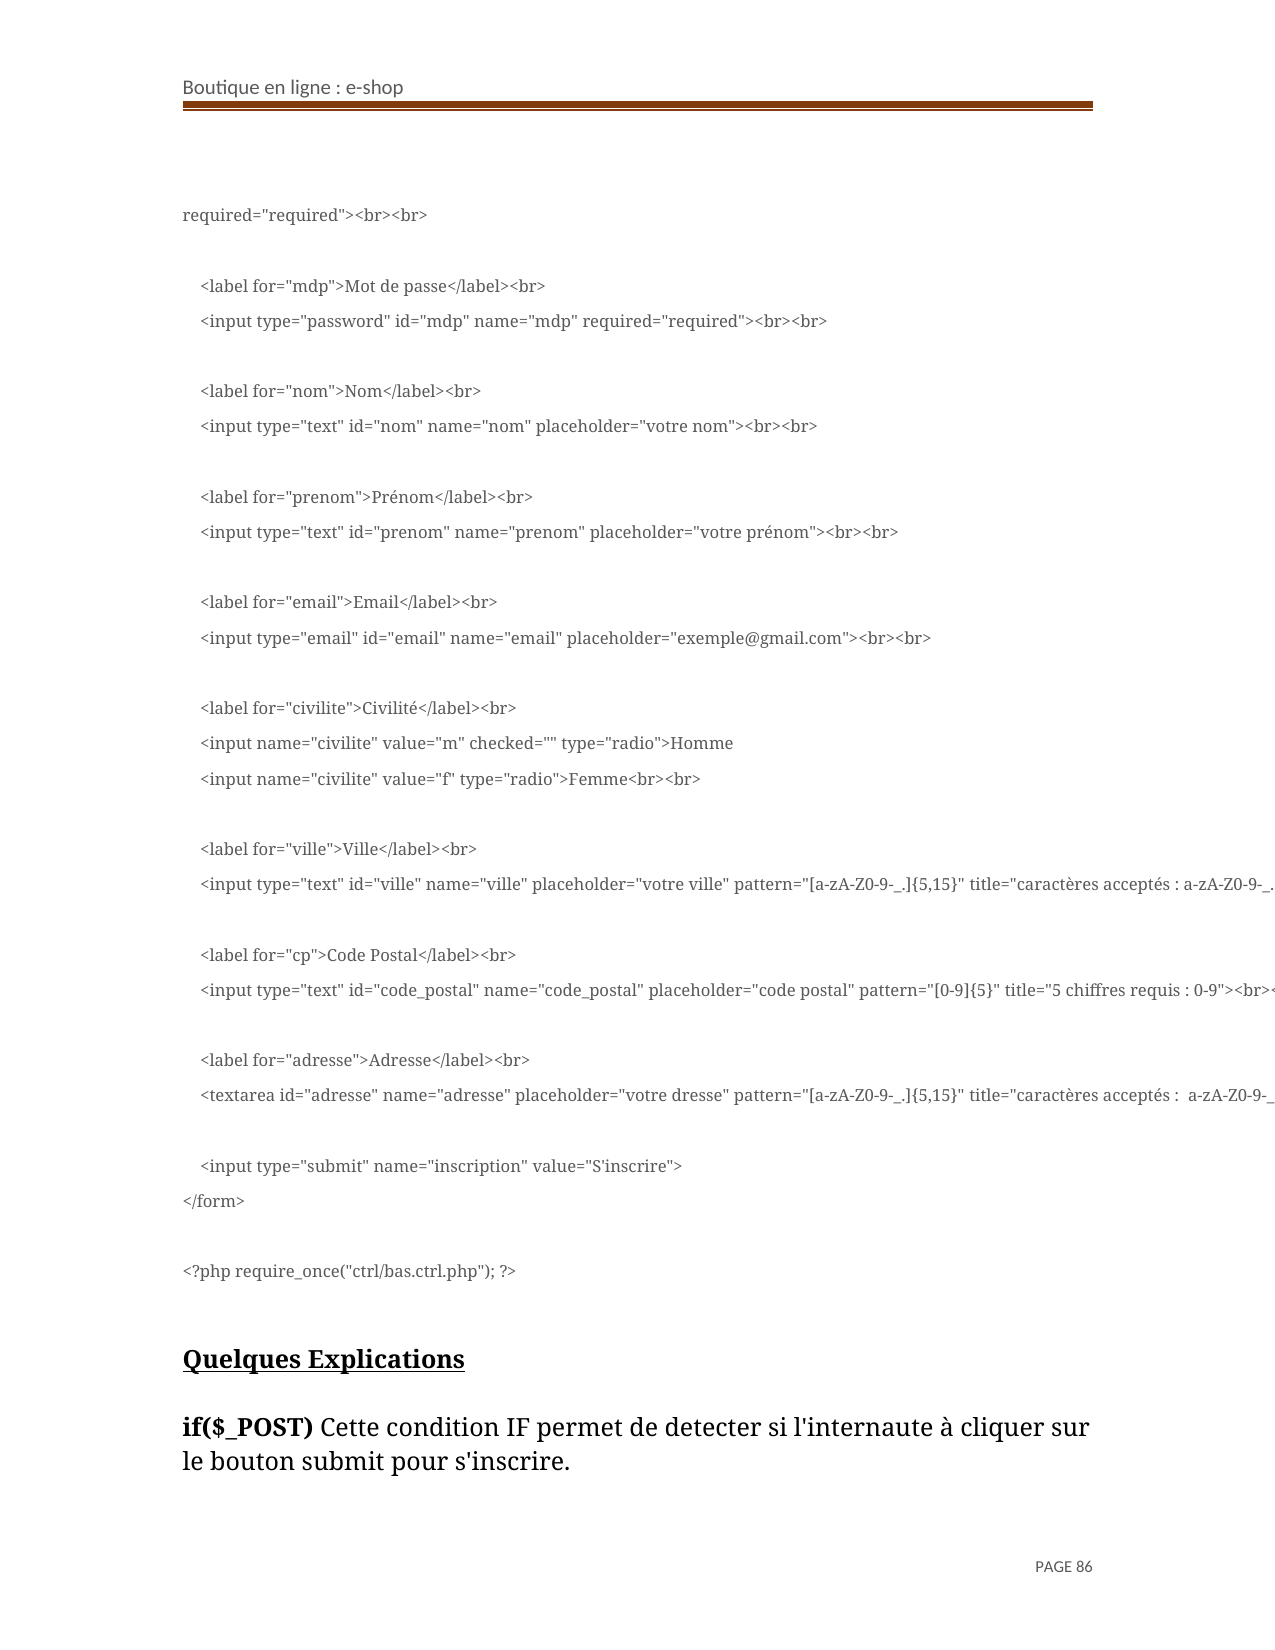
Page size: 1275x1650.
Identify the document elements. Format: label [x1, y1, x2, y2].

text [182, 1308, 1093, 1478]
table_header [183, 191, 1275, 1295]
